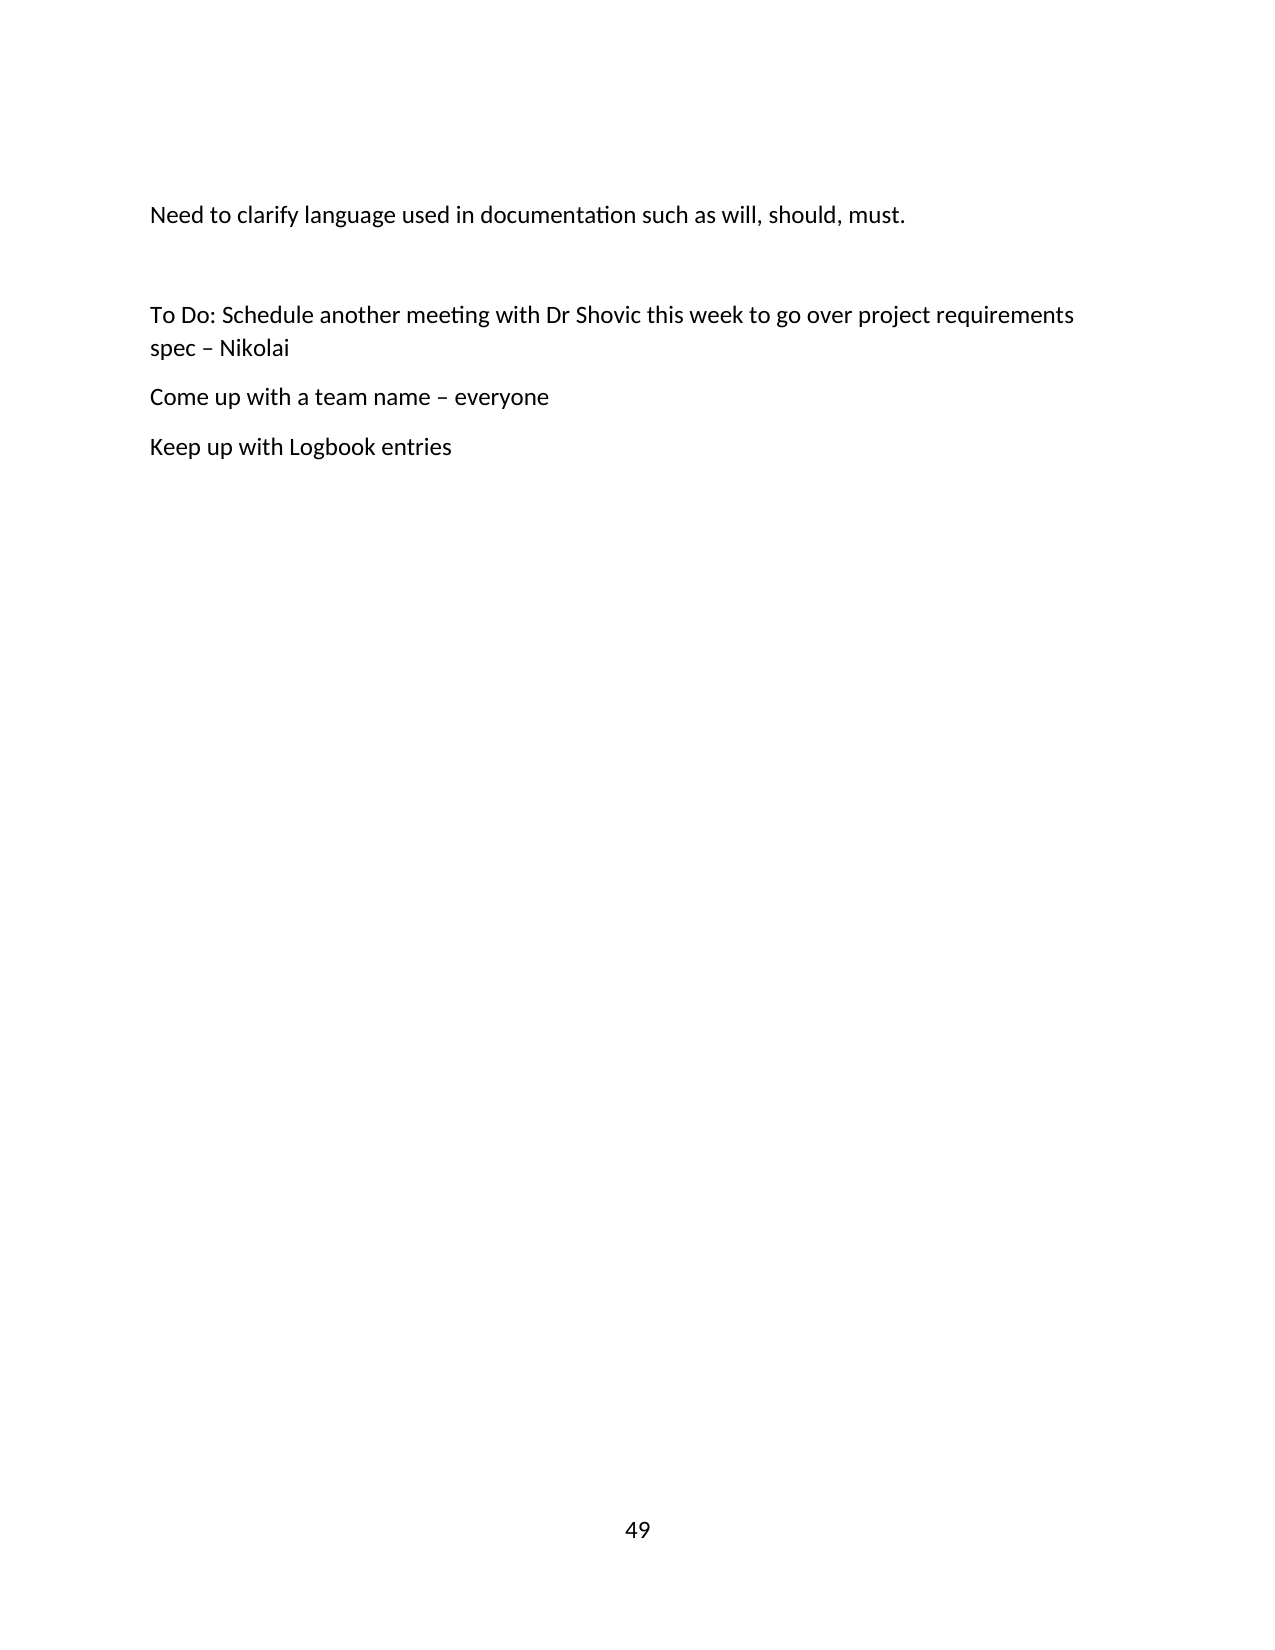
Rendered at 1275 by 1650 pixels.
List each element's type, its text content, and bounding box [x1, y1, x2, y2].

text To Do: Schedule another meeting with Dr Shovic this week to go over project requirements spec – Nikolai [150, 299, 1125, 362]
text Come up with a team name – everyone [150, 381, 1125, 412]
text Keep up with Logbook entries [150, 431, 1125, 461]
text Need to clarify language used in documentation such as will, should, must. [150, 199, 1125, 230]
